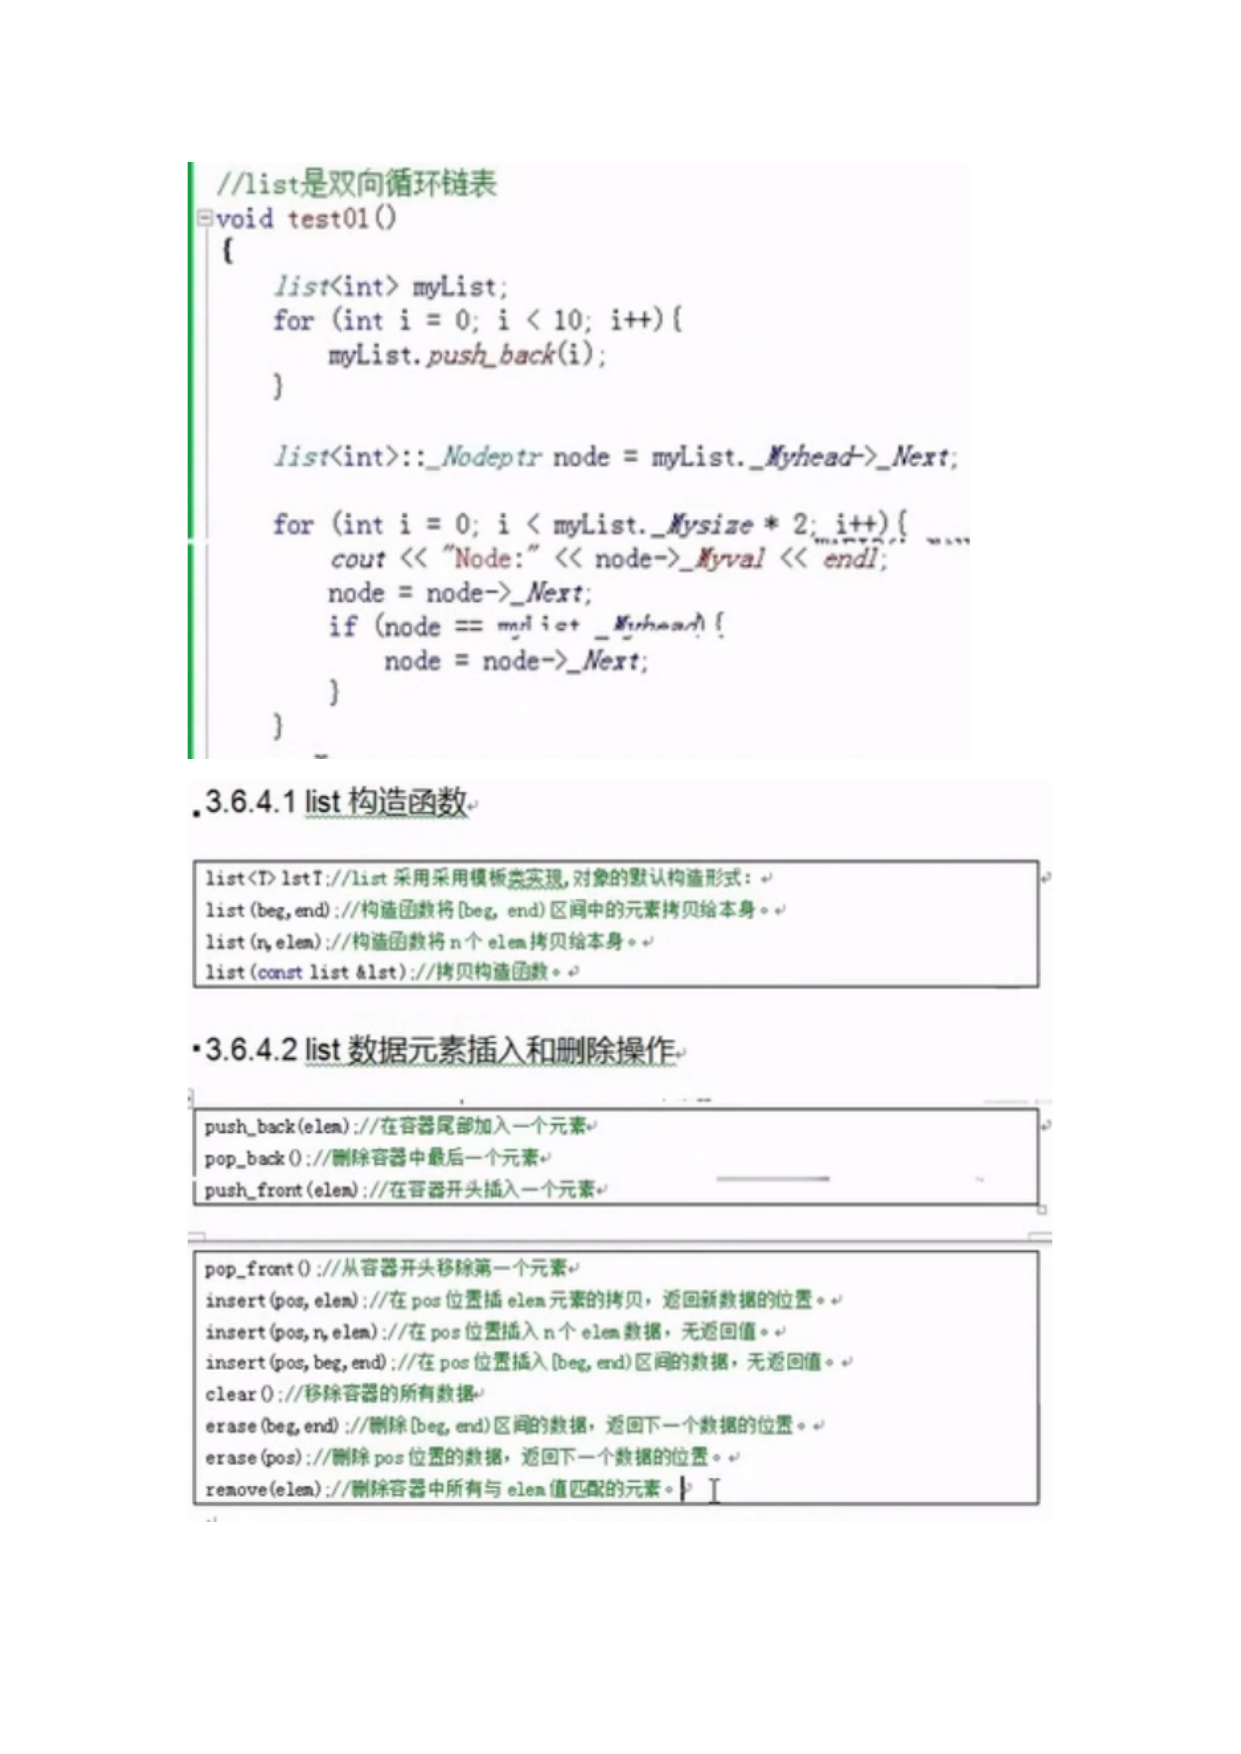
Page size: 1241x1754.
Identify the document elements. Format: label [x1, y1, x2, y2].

picture [187, 779, 1053, 1522]
picture [187, 162, 971, 759]
